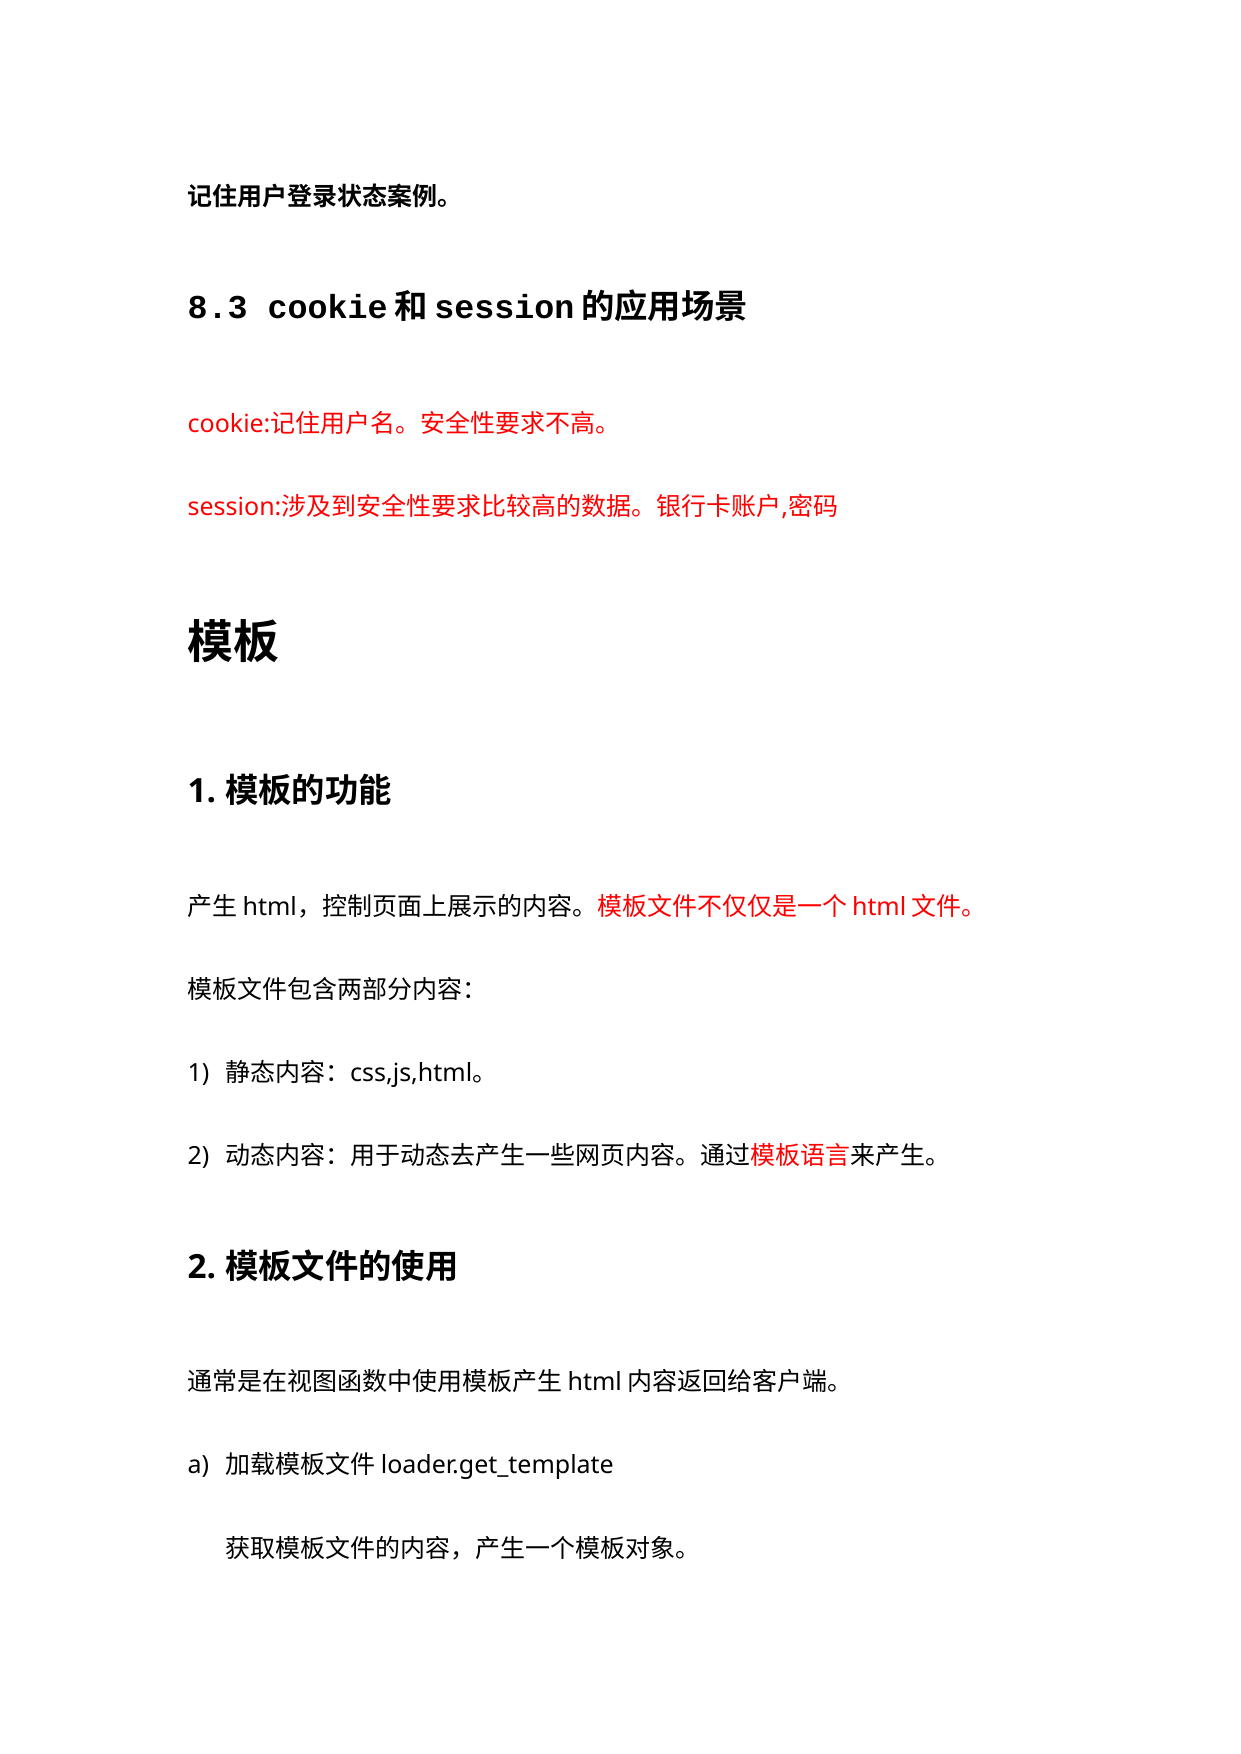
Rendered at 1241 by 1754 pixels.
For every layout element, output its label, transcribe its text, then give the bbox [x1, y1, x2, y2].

text 产生html，控制页面上展示的内容。模板文件不仅仅是一个html文件。 [187, 872, 1053, 937]
list 静态内容：css,js,html。 [187, 1038, 1053, 1103]
text 记住用户登录状态案例。 [187, 162, 1053, 227]
subtitle 8.3 cookie和session的应用场景 [187, 272, 1053, 337]
subtitle 模板的功能 [187, 755, 1053, 820]
list 获取模板文件的内容，产生一个模板对象。 [225, 1514, 1053, 1579]
subtitle 模板 [187, 590, 1053, 688]
text 通常是在视图函数中使用模板产生html内容返回给客户端。 [187, 1347, 1053, 1412]
text cookie:记住用户名。安全性要求不高。 [187, 389, 1053, 454]
list 动态内容：用于动态去产生一些网页内容。通过模板语言来产生。 [187, 1121, 1053, 1186]
list 加载模板文件 loader.get_template [187, 1431, 1053, 1496]
subtitle 模板文件的使用 [187, 1231, 1053, 1296]
text 模板文件包含两部分内容： [187, 955, 1053, 1020]
text session:涉及到安全性要求比较高的数据。银行卡账户,密码 [187, 472, 1053, 537]
